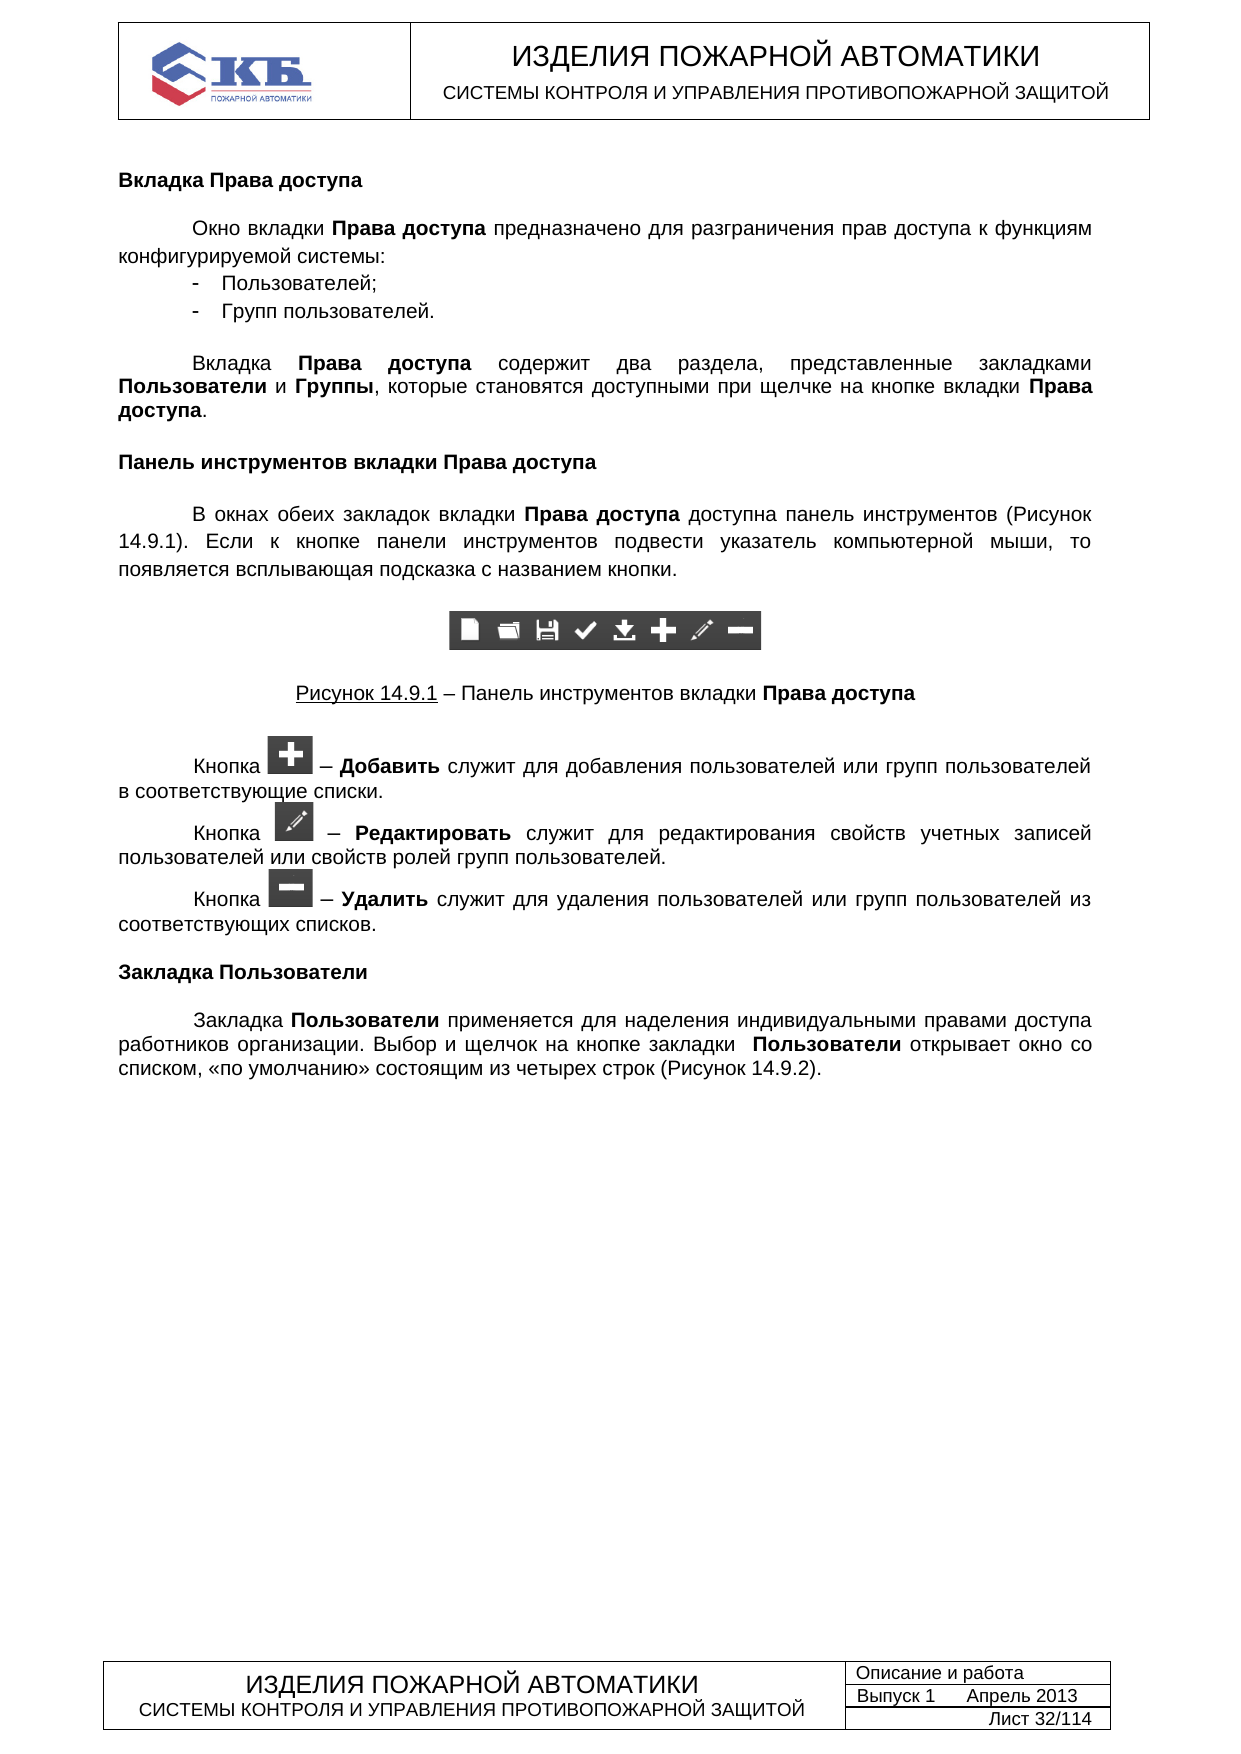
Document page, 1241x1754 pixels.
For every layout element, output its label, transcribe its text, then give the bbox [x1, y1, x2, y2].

list Групп пользователей. [192, 299, 1092, 323]
text Панель инструментов вкладки Права доступа [118, 450, 1092, 474]
text Вкладка Права доступа [118, 168, 1092, 192]
text Закладка Пользователи [118, 960, 1092, 984]
list Окно вкладки Права доступа предназначено для разграничения прав доступа к функциям конфигурируемой системы: [118, 216, 1092, 268]
list Пользователей; [192, 271, 1092, 295]
list Кнопка – Добавить служит для добавления пользователей или групп пользователей в соответствующие списки. [118, 736, 1092, 803]
list Закладка Пользователи применяется для наделения индивидуальными правами доступа работников организации. Выбор и щелчок на кнопке закладки Пользователи открывает окно со списком, «по умолчанию» состоящим из четырех строк (Рисунок 14.9.2). [118, 1008, 1092, 1079]
list Кнопка – Редактировать служит для редактирования свойств учетных записей пользователей или свойств ролей групп пользователей. [118, 803, 1092, 869]
picture [268, 869, 313, 907]
list Кнопка – Удалить служит для удаления пользователей или групп пользователей из соответствующих списков. [118, 869, 1092, 936]
picture [449, 611, 762, 650]
list Вкладка Права доступа содержит два раздела, представленные закладками Пользователи и Группы, которые становятся доступными при щелчке на кнопке вкладки Права доступа. [118, 350, 1092, 422]
picture [274, 802, 314, 841]
list Рисунок 14.9.1 – Панель инструментов вкладки Права доступа [118, 681, 1092, 705]
picture [148, 34, 325, 115]
picture [267, 736, 313, 774]
list В окнах обеих закладок вкладки Права доступа доступна панель инструментов (Рисунок 14.9.1). Если к кнопке панели инструментов подвести указатель компьютерной мыши, то появляется всплывающая подсказка с названием кнопки. [118, 502, 1092, 581]
